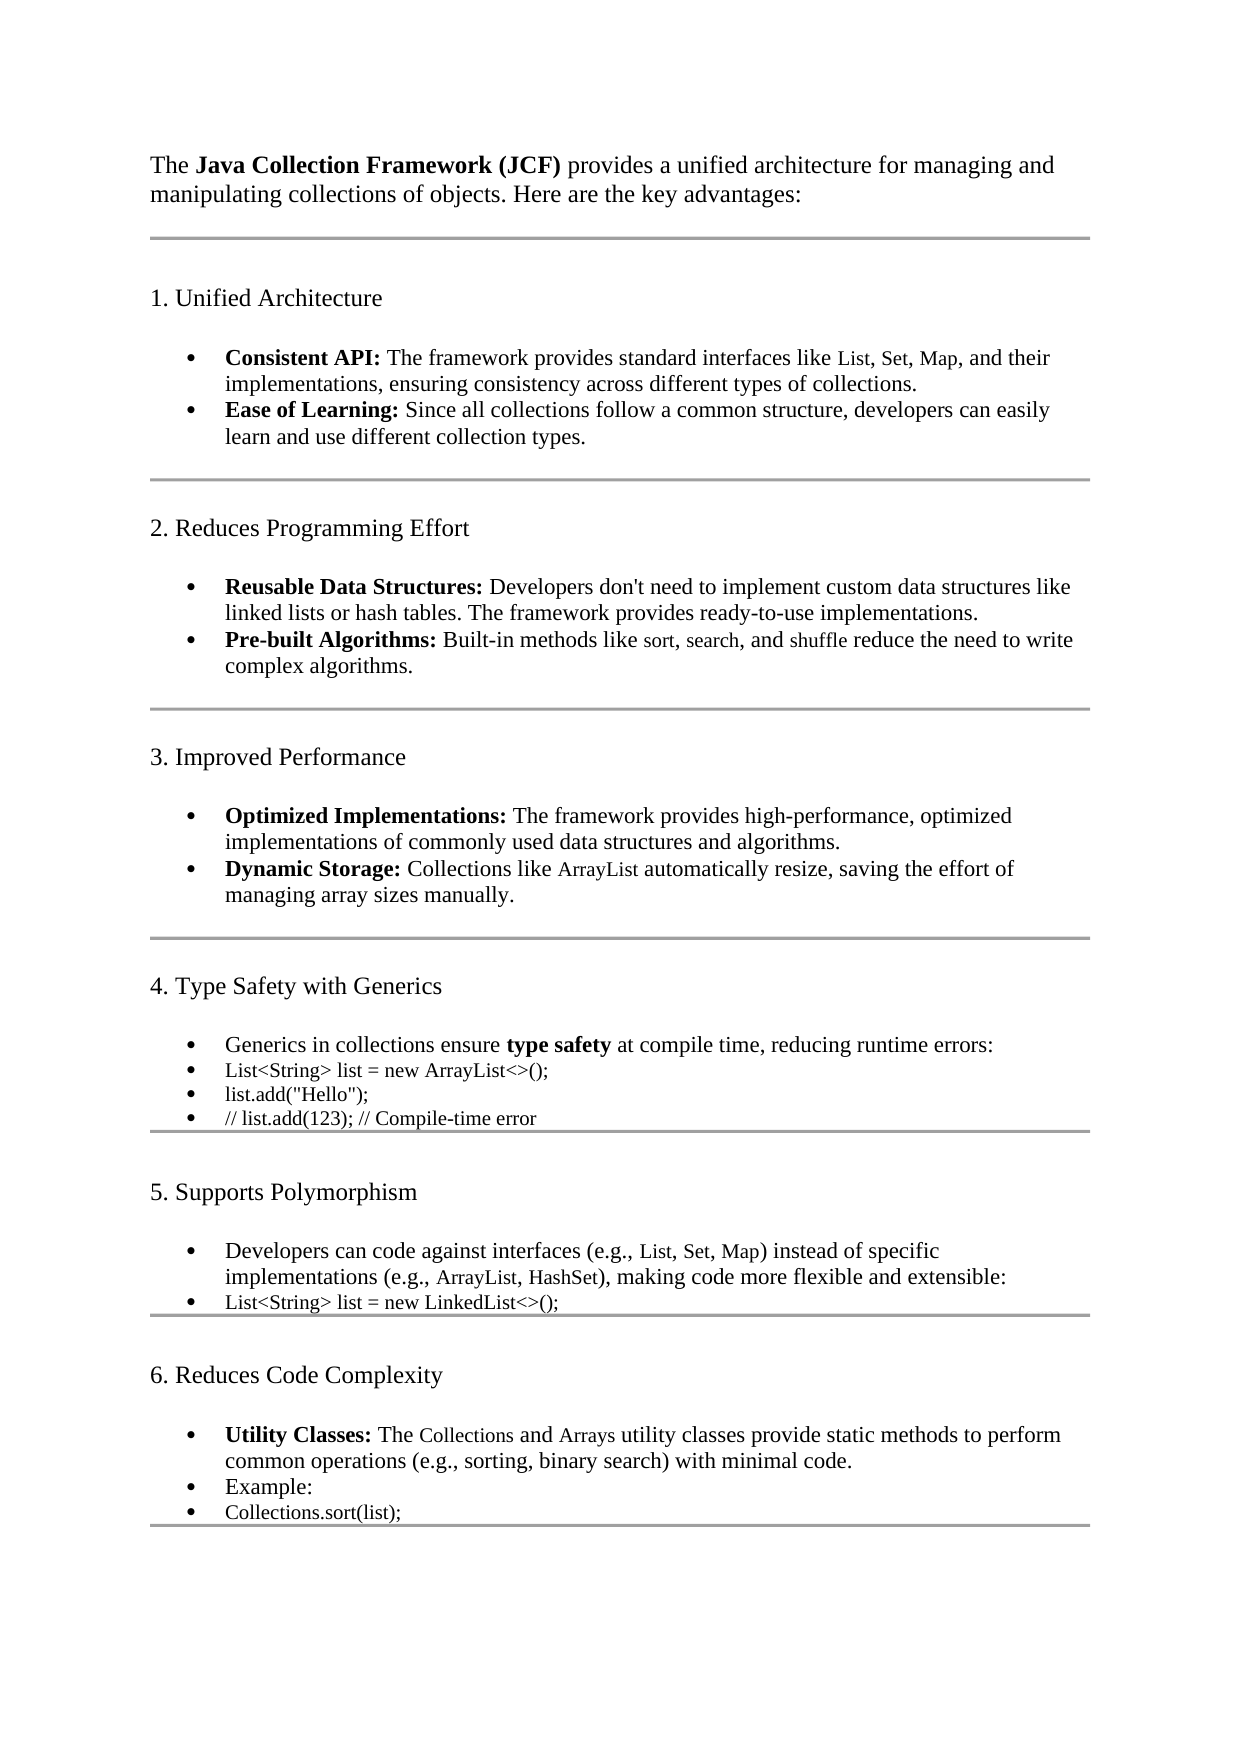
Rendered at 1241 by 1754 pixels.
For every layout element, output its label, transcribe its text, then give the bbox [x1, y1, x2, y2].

list Utility Classes: The Collections and Arrays utility classes provide static methods to perform common operations (e.g., sorting, binary search) with minimal code. [187, 1421, 1090, 1473]
subtitle 2. Reduces Programming Effort [150, 513, 1090, 541]
list Reusable Data Structures: Developers don't need to implement custom data structures like linked lists or hash tables. The framework provides ready-to-use implementations. [187, 573, 1090, 626]
subtitle 3. Improved Performance [150, 742, 1090, 771]
list Developers can code against interfaces (e.g., List, Set, Map) instead of specific implementations (e.g., ArrayList, HashSet), making code more flexible and extensible: [187, 1237, 1090, 1289]
list Optimized Implementations: The framework provides high-performance, optimized implementations of commonly used data structures and algorithms. [187, 802, 1090, 855]
list Consistent API: The framework provides standard interfaces like List, Set, Map, and their implementations, ensuring consistency across different types of collections. [187, 344, 1090, 396]
text The Java Collection Framework (JCF) provides a unified architecture for managing and manipulating collections of objects. Here are the key advantages: [150, 150, 1090, 207]
list Example: [187, 1473, 1090, 1500]
subtitle 4. Type Safety with Generics [150, 971, 1090, 1000]
list List<String> list = new LinkedList<>(); [187, 1289, 1090, 1313]
list Dynamic Storage: Collections like ArrayList automatically resize, saving the effort of managing array sizes manually. [187, 855, 1090, 907]
list Generics in collections ensure type safety at compile time, reducing runtime errors: [187, 1031, 1090, 1058]
subtitle 5. Supports Polymorphism [150, 1177, 1090, 1205]
list Collections.sort(list); [187, 1500, 1090, 1523]
list list.add("Hello"); [187, 1082, 1090, 1106]
list List<String> list = new ArrayList<>(); [187, 1058, 1090, 1082]
list Pre-built Algorithms: Built-in methods like sort, search, and shuffle reduce the need to write complex algorithms. [187, 626, 1090, 678]
list // list.add(123); // Compile-time error [187, 1106, 1090, 1129]
list Ease of Learning: Since all collections follow a common structure, developers can easily learn and use different collection types. [187, 396, 1090, 449]
subtitle 1. Unified Architecture [150, 283, 1090, 312]
subtitle 6. Reduces Code Complexity [150, 1361, 1090, 1389]
